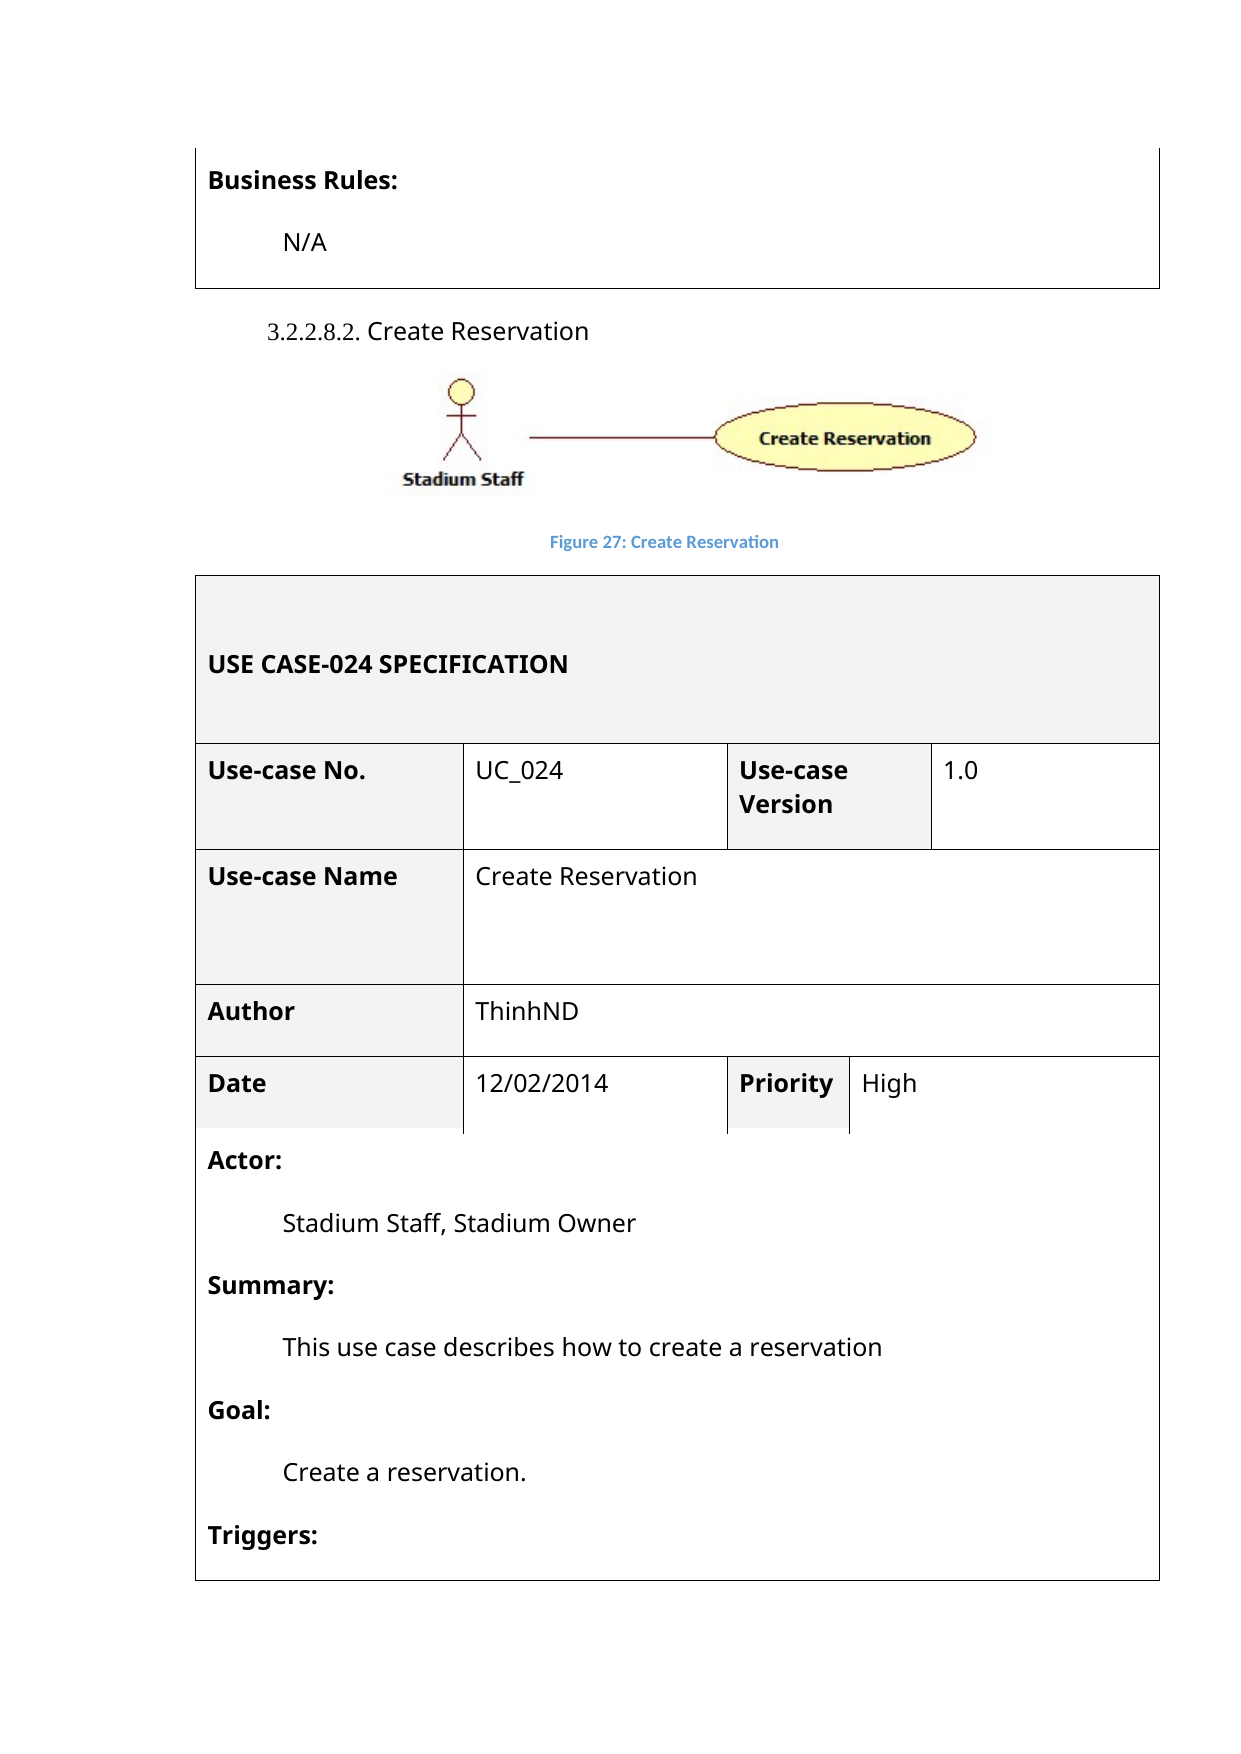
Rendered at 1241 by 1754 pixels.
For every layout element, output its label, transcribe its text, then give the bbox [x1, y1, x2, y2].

table_cell Use-case Name [196, 850, 463, 984]
table_cell UC_024 [464, 744, 727, 849]
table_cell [196, 1134, 1159, 1580]
table_cell Priority [728, 1057, 849, 1128]
table_header USE CASE-024 SPECIFICATION [196, 576, 1159, 743]
table_cell 1.0 [932, 744, 1159, 849]
table_cell ThinhND [464, 985, 1159, 1056]
text Figure 27: Create Reservation [207, 531, 1122, 554]
table_cell Author [196, 985, 463, 1056]
table_cell Create Reservation [464, 850, 1159, 984]
table_cell Use-case No. [196, 744, 463, 849]
table_cell Use-case Version [728, 744, 931, 849]
subtitle Create Reservation [267, 313, 1122, 347]
table_cell High [850, 1057, 1159, 1128]
picture [364, 346, 1008, 530]
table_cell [196, 154, 1159, 287]
table_cell 12/02/2014 [464, 1057, 727, 1128]
table_cell Date [196, 1057, 463, 1128]
